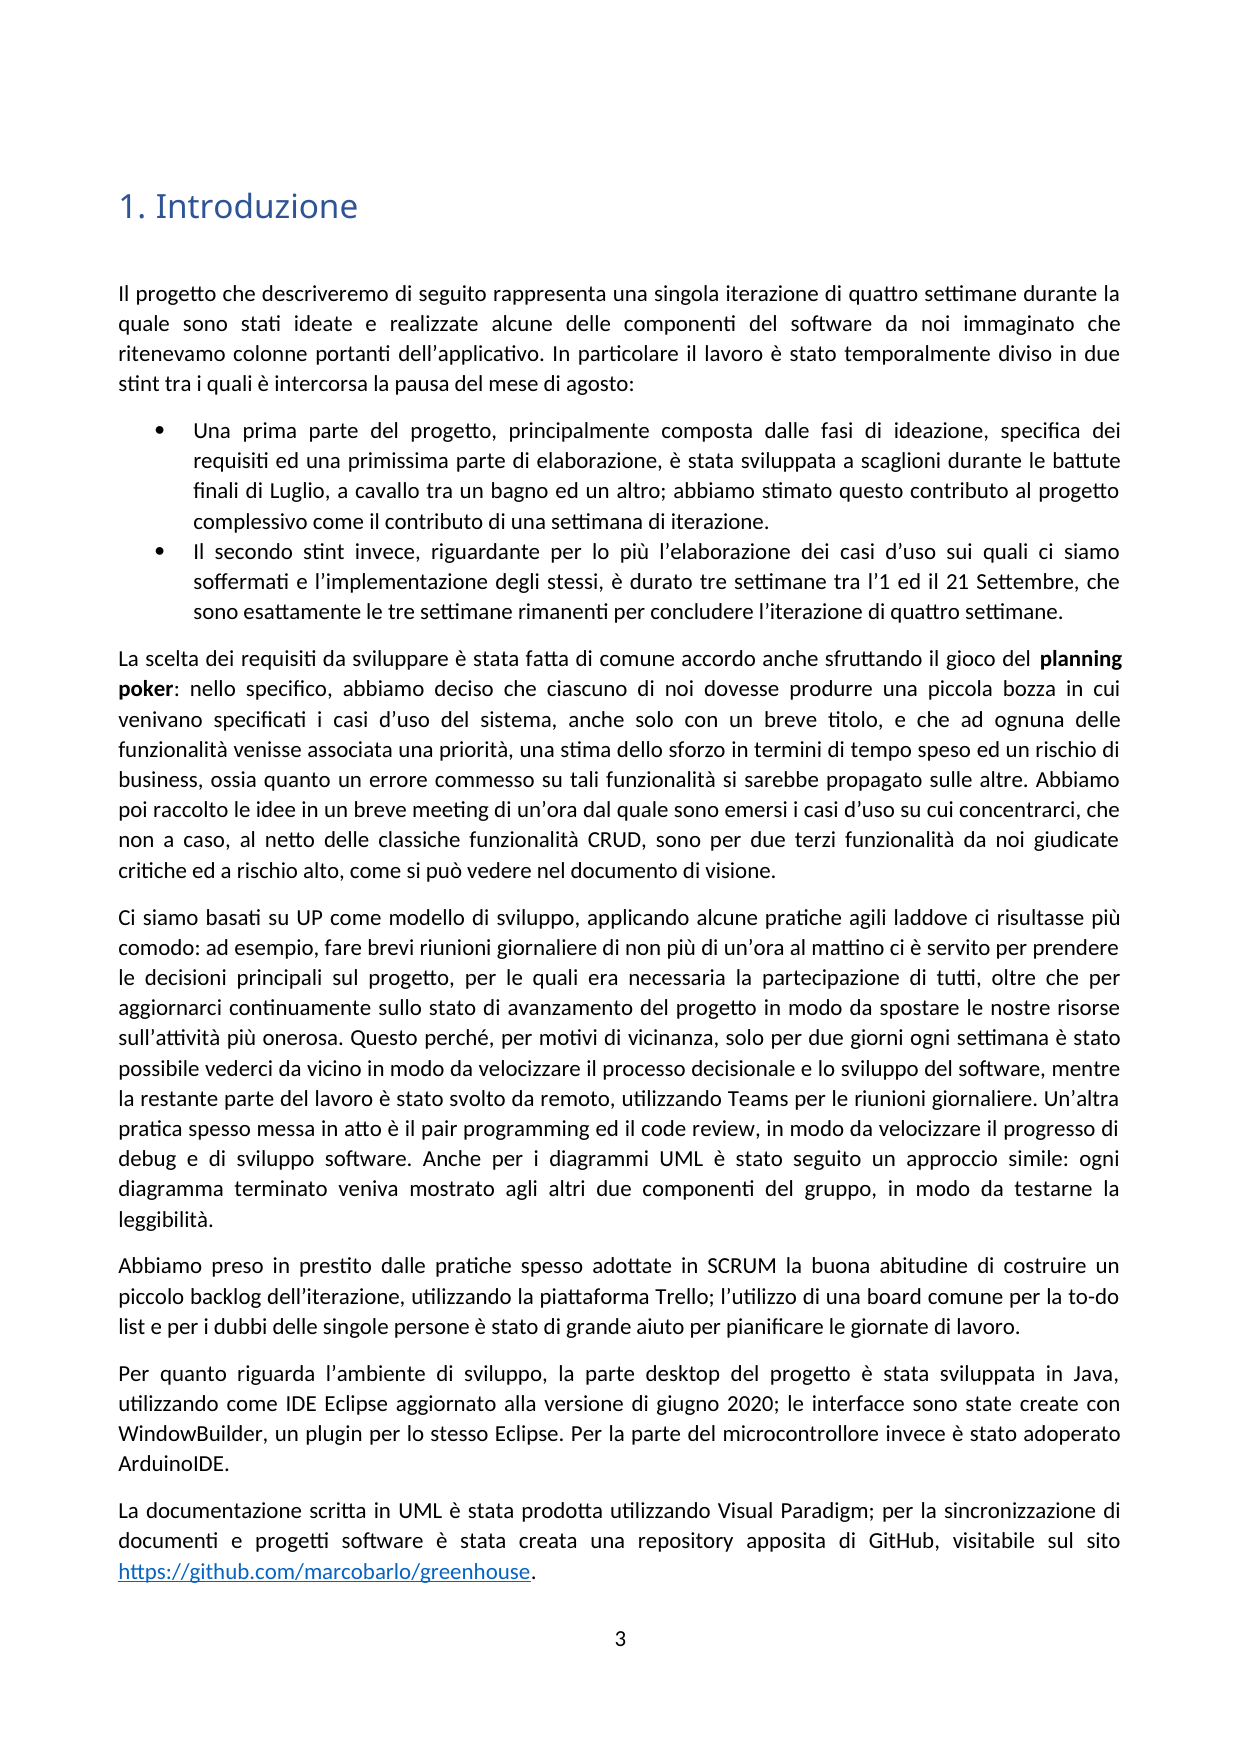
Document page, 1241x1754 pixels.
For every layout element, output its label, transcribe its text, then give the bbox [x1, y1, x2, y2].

list Una prima parte del progetto, principalmente composta dalle fasi di ideazione, specifica dei requisiti ed una primissima parte di elaborazione, è stata sviluppata a scaglioni durante le battute finali di Luglio, a cavallo tra un bagno ed un altro; abbiamo stimato questo contributo al progetto complessivo come il contributo di una settimana di iterazione. [156, 416, 1122, 535]
text Il progetto che descriveremo di seguito rappresenta una singola iterazione di quattro settimane durante la quale sono stati ideate e realizzate alcune delle componenti del software da noi immaginato che ritenevamo colonne portanti dell’applicativo. In particolare il lavoro è stato temporalmente diviso in due stint tra i quali è intercorsa la pausa del mese di agosto: [118, 279, 1122, 397]
list Il secondo stint invece, riguardante per lo più l’elaborazione dei casi d’uso sui quali ci siamo soffermati e l’implementazione degli stessi, è durato tre settimane tra l’1 ed il 21 Settembre, che sono esattamente le tre settimane rimanenti per concludere l’iterazione di quattro settimane. [156, 537, 1122, 625]
text La scelta dei requisiti da sviluppare è stata fatta di comune accordo anche sfruttando il gioco del planning poker: nello specifico, abbiamo deciso che ciascuno di noi dovesse produrre una piccola bozza in cui venivano specificati i casi d’uso del sistema, anche solo con un breve titolo, e che ad ognuna delle funzionalità venisse associata una priorità, una stima dello sforzo in termini di tempo speso ed un rischio di business, ossia quanto un errore commesso su tali funzionalità si sarebbe propagato sulle altre. Abbiamo poi raccolto le idee in un breve meeting di un’ora dal quale sono emersi i casi d’uso su cui concentrarci, che non a caso, al netto delle classiche funzionalità CRUD, sono per due terzi funzionalità da noi giudicate critiche ed a rischio alto, come si può vedere nel documento di visione. [118, 644, 1122, 884]
text Per quanto riguarda l’ambiente di sviluppo, la parte desktop del progetto è stata sviluppata in Java, utilizzando come IDE Eclipse aggiornato alla versione di giugno 2020; le interfacce sono state create con WindowBuilder, un plugin per lo stesso Eclipse. Per la parte del microcontrollore invece è stato adoperato ArduinoIDE. [118, 1359, 1122, 1477]
subtitle Introduzione [118, 183, 1122, 228]
text La documentazione scritta in UML è stata prodotta utilizzando Visual Paradigm; per la sincronizzazione di documenti e progetti software è stata creata una repository apposita di GitHub, visitabile sul sito https://github.com/marcobarlo/greenhouse. [118, 1496, 1122, 1585]
text Ci siamo basati su UP come modello di sviluppo, applicando alcune pratiche agili laddove ci risultasse più comodo: ad esempio, fare brevi riunioni giornaliere di non più di un’ora al mattino ci è servito per prendere le decisioni principali sul progetto, per le quali era necessaria la partecipazione di tutti, oltre che per aggiornarci continuamente sullo stato di avanzamento del progetto in modo da spostare le nostre risorse sull’attività più onerosa. Questo perché, per motivi di vicinanza, solo per due giorni ogni settimana è stato possibile vederci da vicino in modo da velocizzare il processo decisionale e lo sviluppo del software, mentre la restante parte del lavoro è stato svolto da remoto, utilizzando Teams per le riunioni giornaliere. Un’altra pratica spesso messa in atto è il pair programming ed il code review, in modo da velocizzare il progresso di debug e di sviluppo software. Anche per i diagrammi UML è stato seguito un approccio simile: ogni diagramma terminato veniva mostrato agli altri due componenti del gruppo, in modo da testarne la leggibilità. [118, 903, 1122, 1233]
text Abbiamo preso in prestito dalle pratiche spesso adottate in SCRUM la buona abitudine di costruire un piccolo backlog dell’iterazione, utilizzando la piattaforma Trello; l’utilizzo di una board comune per la to-do list e per i dubbi delle singole persone è stato di grande aiuto per pianificare le giornate di lavoro. [118, 1252, 1122, 1340]
